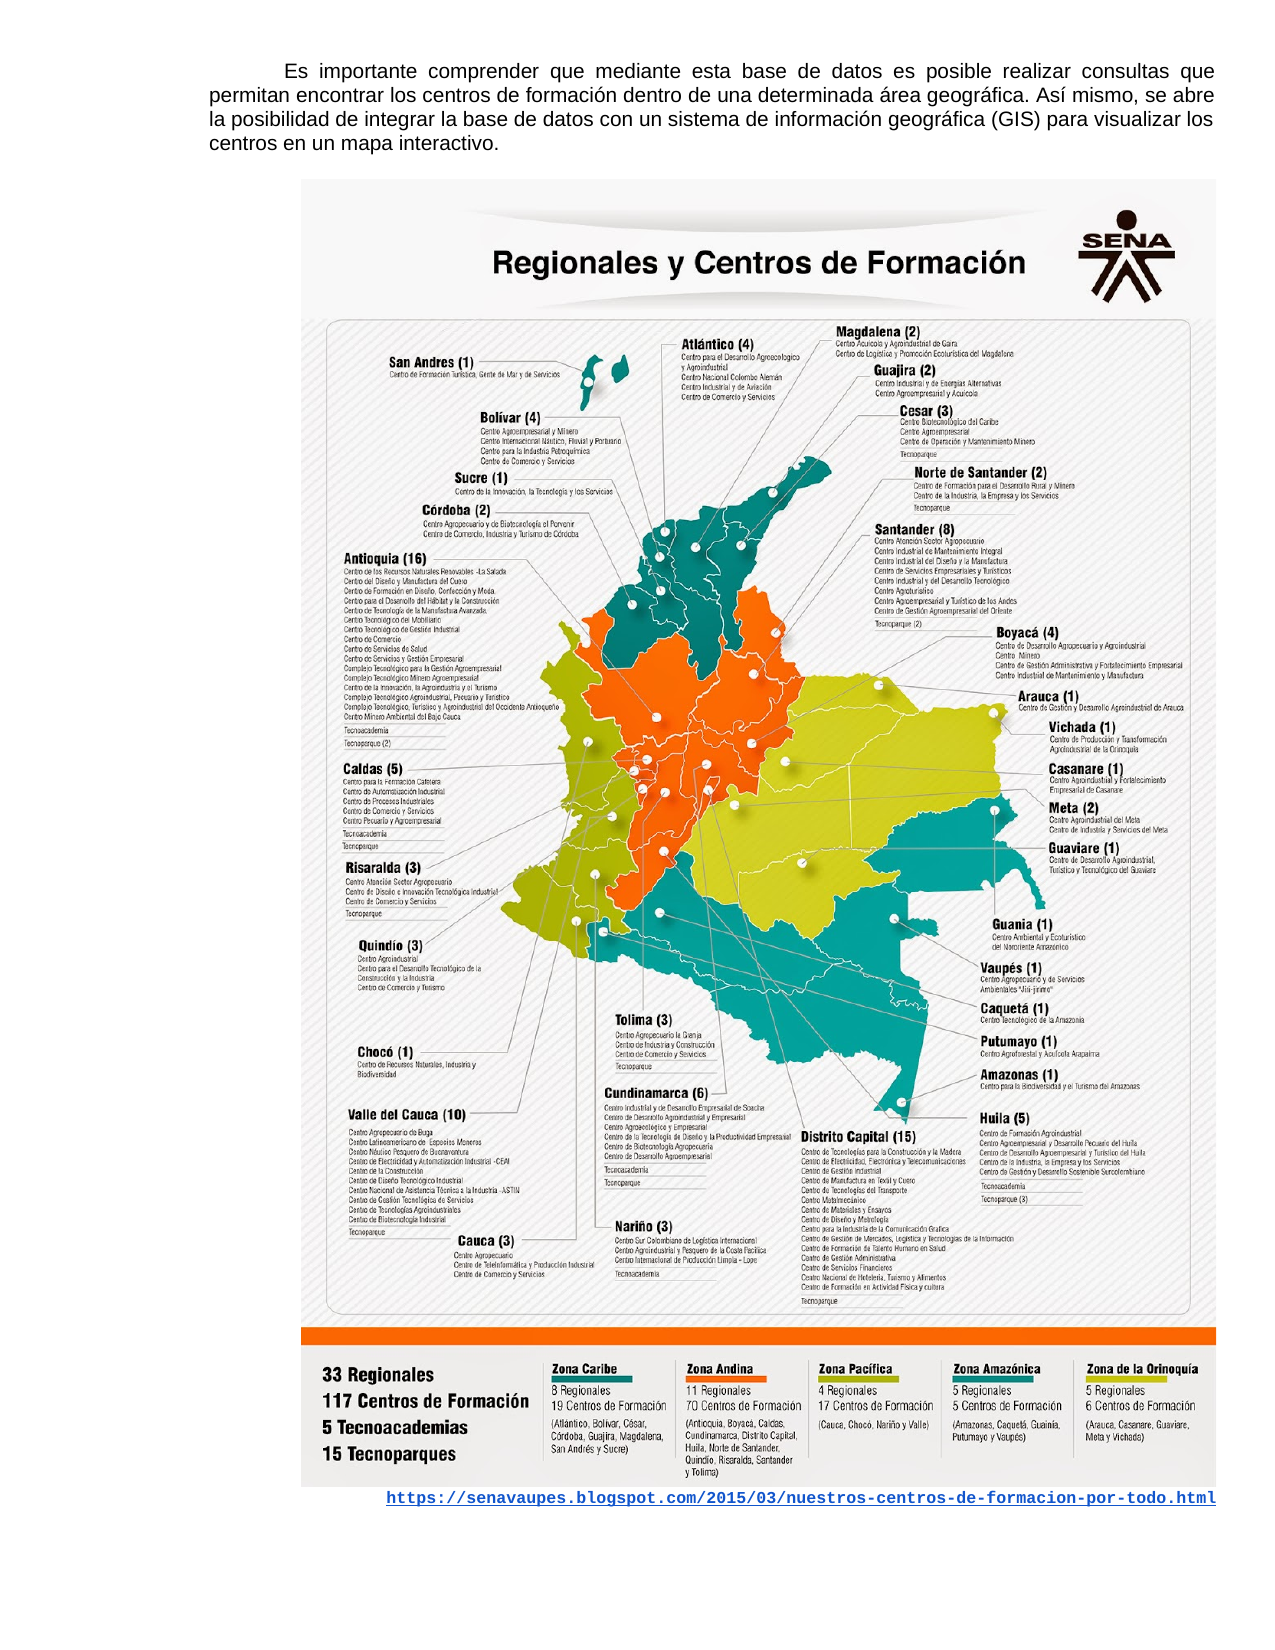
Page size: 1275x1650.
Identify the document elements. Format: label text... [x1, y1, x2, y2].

picture [301, 179, 1217, 1487]
text Es importante comprender que mediante esta base de datos es posible realizar consultas que permitan encontrar los centros de formación dentro de una determinada área geográfica. Así mismo, se abre la posibilidad de integrar la base de datos con un sistema de información geográfica (GIS) para visualizar los centros en un mapa interactivo. [209, 59, 1216, 155]
